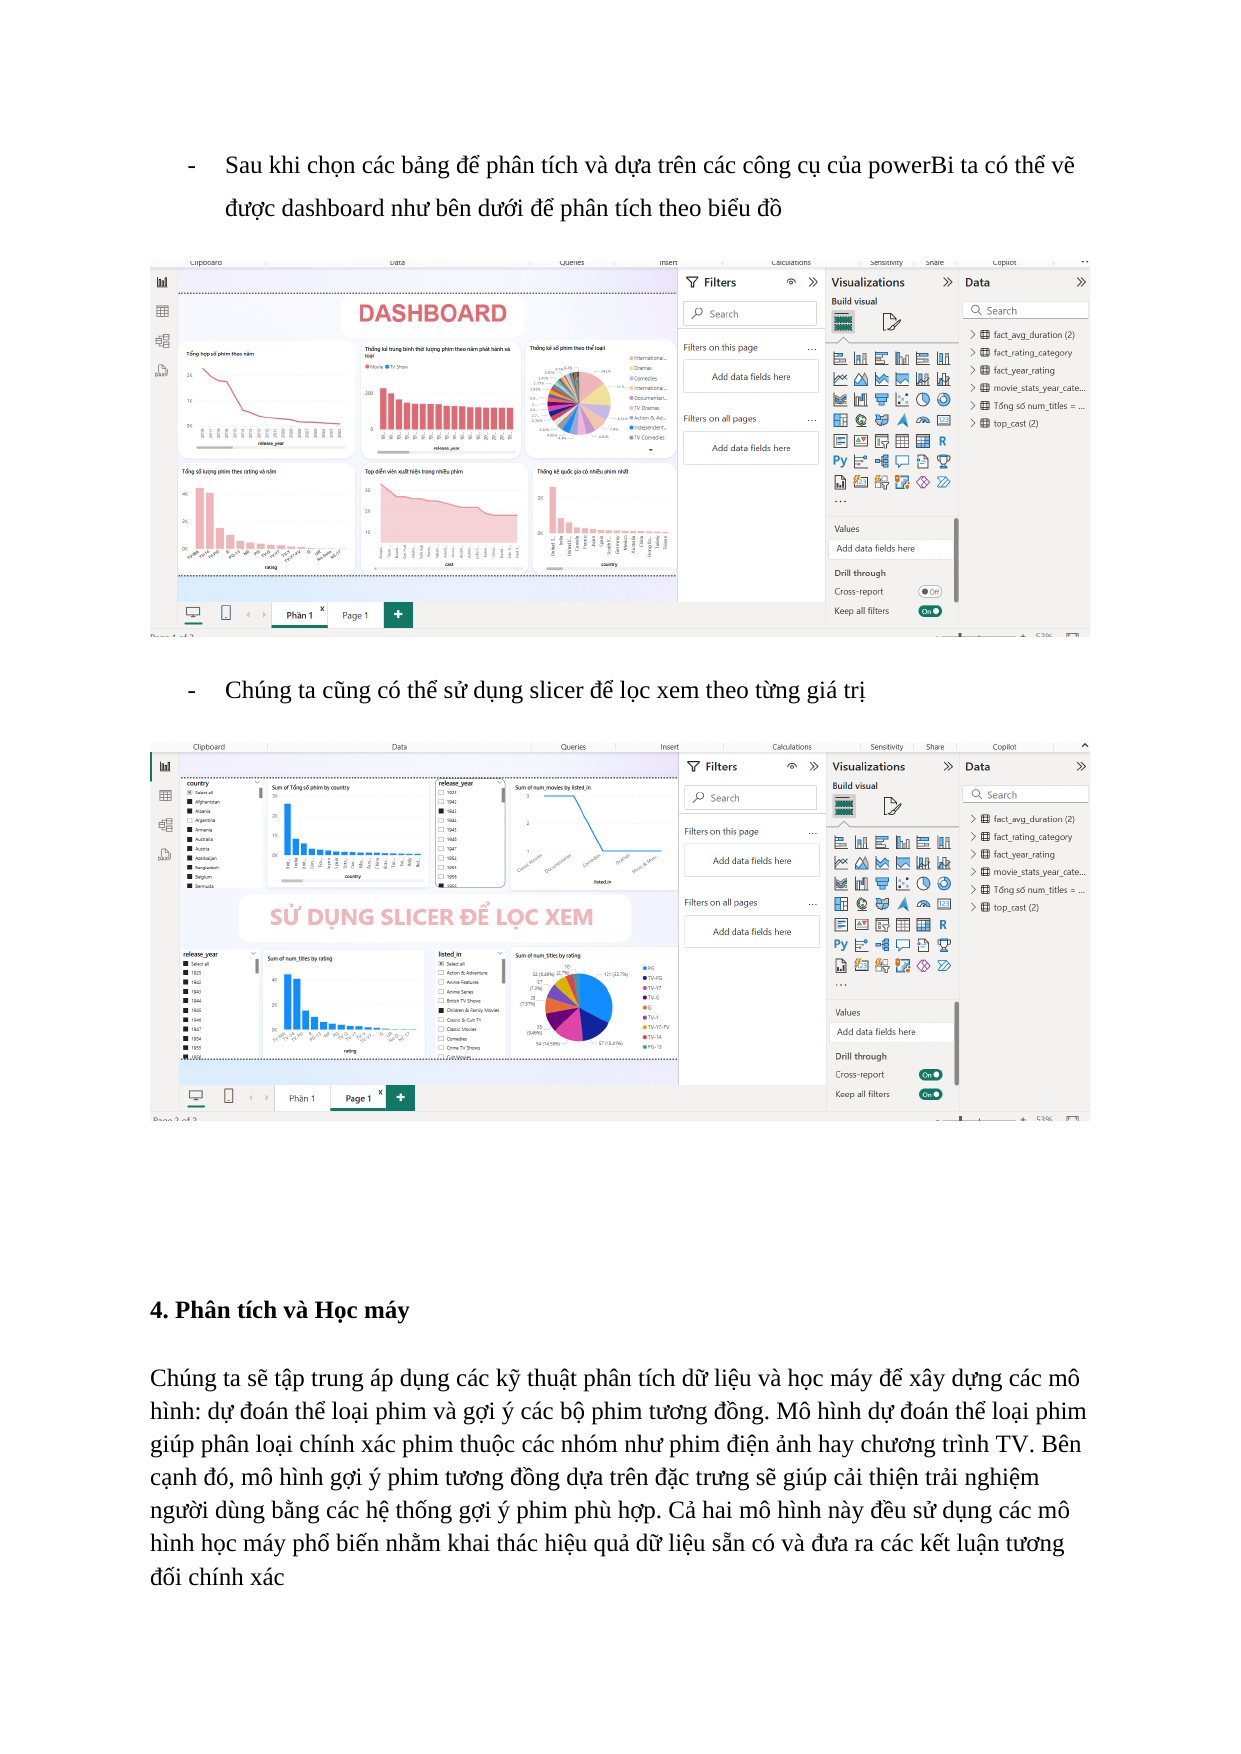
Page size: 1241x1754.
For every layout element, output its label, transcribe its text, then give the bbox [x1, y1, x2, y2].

list Sau khi chọn các bảng để phân tích và dựa trên các công cụ của powerBi ta có thể vẽ được dashboard như bên dưới để phân tích theo biểu đồ [187, 150, 1090, 222]
subtitle 4. Phân tích và Học máy [150, 1295, 1090, 1324]
picture [150, 261, 1091, 637]
picture [150, 743, 1091, 1121]
list Chúng ta cũng có thể sử dụng slicer để lọc xem theo từng giá trị [187, 675, 1090, 704]
text Chúng ta sẽ tập trung áp dụng các kỹ thuật phân tích dữ liệu và học máy để xây dựng các mô hình: dự đoán thể loại phim và gợi ý các bộ phim tương đồng. Mô hình dự đoán thể loại phim giúp phân loại chính xác phim thuộc các nhóm như phim điện ảnh hay chương trình TV. Bên cạnh đó, mô hình gợi ý phim tương đồng dựa trên đặc trưng sẽ giúp cải thiện trải nghiệm người dùng bằng các hệ thống gợi ý phim phù hợp. Cả hai mô hình này đều sử dụng các mô hình học máy phổ biến nhằm khai thác hiệu quả dữ liệu sẵn có và đưa ra các kết luận tương đối chính xác [150, 1363, 1090, 1590]
